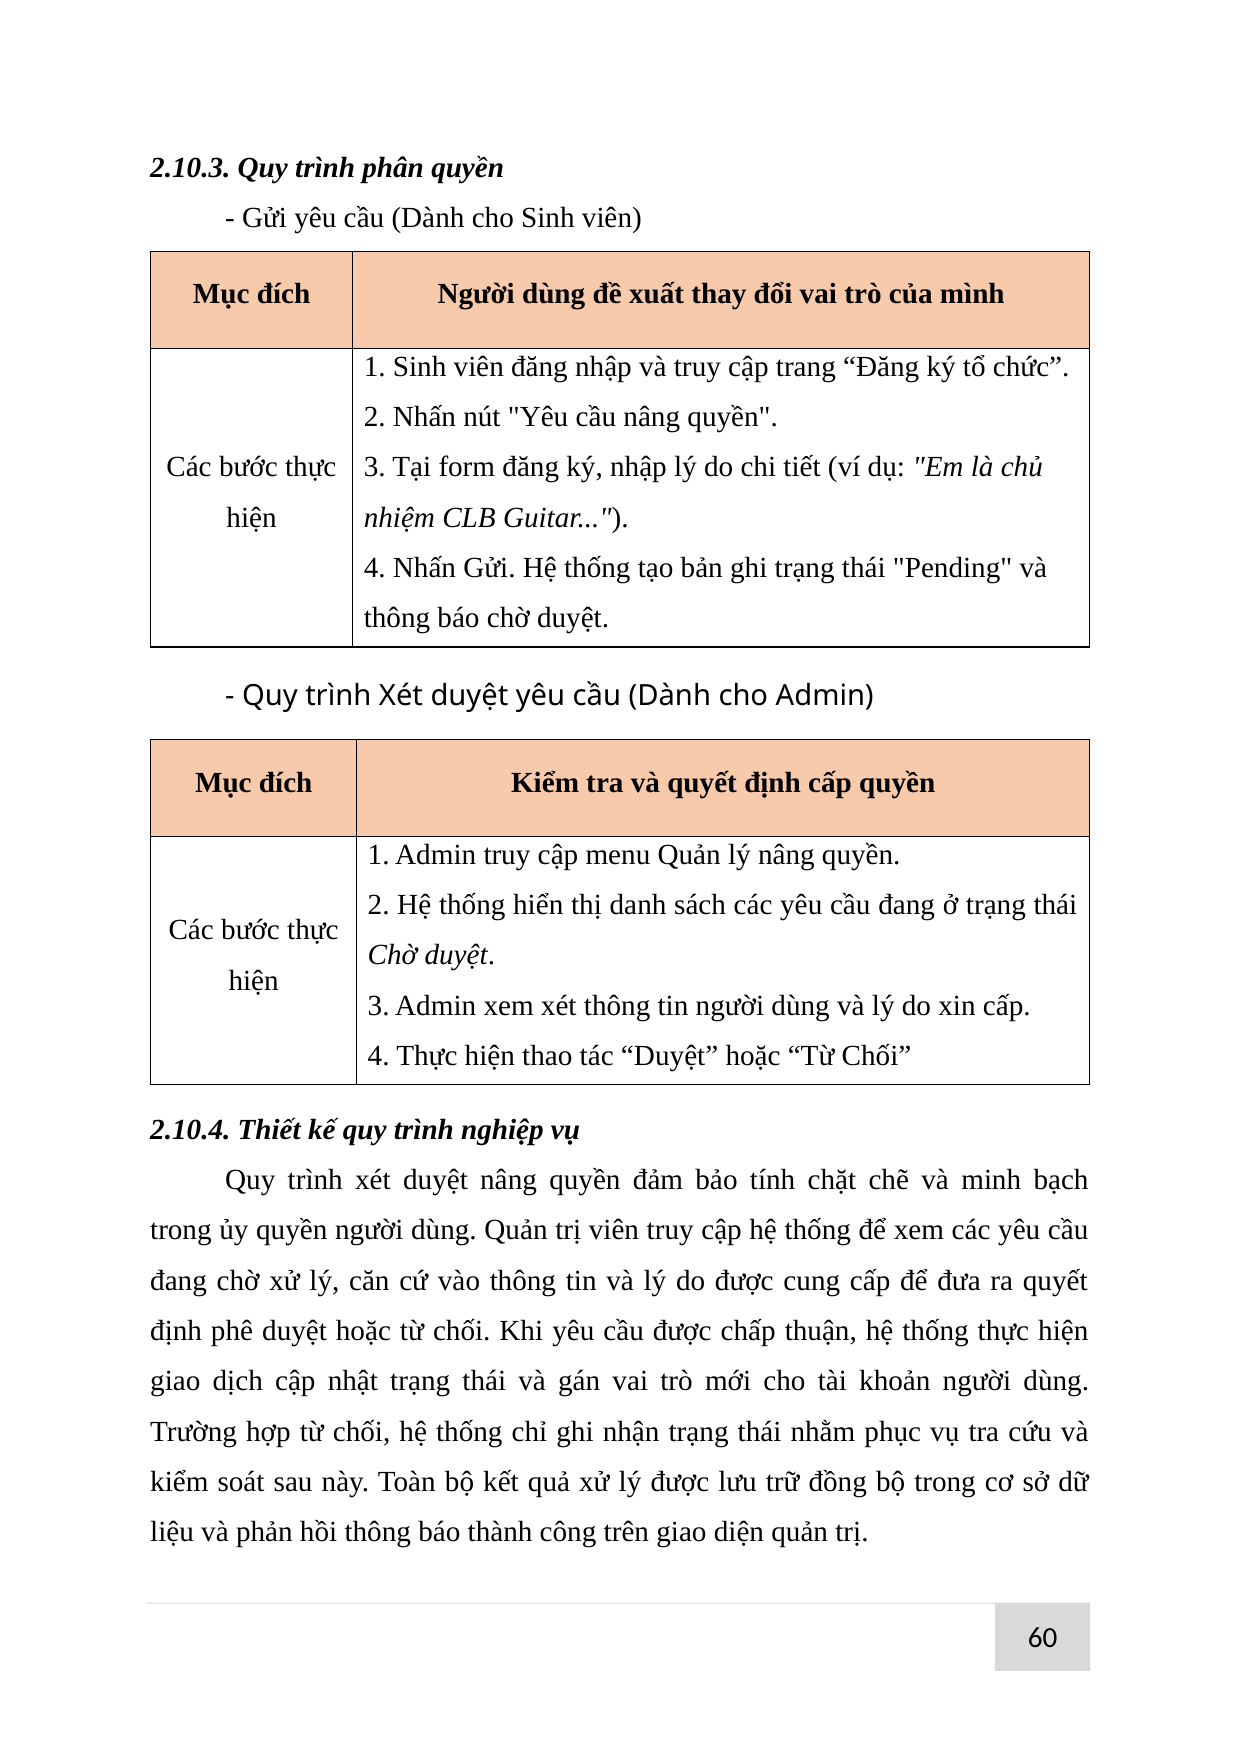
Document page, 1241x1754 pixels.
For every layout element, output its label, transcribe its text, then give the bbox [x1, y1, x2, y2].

subtitle 2.10.4. Thiết kế quy trình nghiệp vụ [150, 1112, 1090, 1145]
table_header Mục đích [151, 252, 352, 348]
table_cell Các bước thực hiện [151, 837, 356, 1084]
table_header Người dùng đề xuất thay đổi vai trò của mình [353, 252, 1089, 348]
table_cell 1. Sinh viên đăng nhập và truy cập trang “Đăng ký tổ chức”. 2. Nhấn nút "Yêu cầu nâng quyền". 3. Tại form đăng ký, nhập lý do chi tiết (ví dụ: "Em là chủ nhiệm CLB Guitar..."). 4. Nhấn Gửi. Hệ thống tạo bản ghi trạng thái "Pending" và thông báo chờ duyệt. [353, 349, 1089, 646]
text - Gửi yêu cầu (Dành cho Sinh viên) [150, 200, 1090, 234]
table_cell 1. Admin truy cập menu Quản lý nâng quyền. 2. Hệ thống hiển thị danh sách các yêu cầu đang ở trạng thái Chờ duyệt. 3. Admin xem xét thông tin người dùng và lý do xin cấp. 4. Thực hiện thao tác “Duyệt” hoặc “Từ Chối” [357, 837, 1089, 1084]
subtitle 2.10.3. Quy trình phân quyền [150, 150, 1090, 183]
table_cell Các bước thực hiện [151, 349, 352, 646]
text - Quy trình Xét duyệt yêu cầu (Dành cho Admin) [150, 674, 1090, 714]
table_header Mục đích [151, 740, 356, 836]
table_header Kiểm tra và quyết định cấp quyền [357, 740, 1089, 836]
text Quy trình xét duyệt nâng quyền đảm bảo tính chặt chẽ và minh bạch trong ủy quyền người dùng. Quản trị viên truy cập hệ thống để xem các yêu cầu đang chờ xử lý, căn cứ vào thông tin và lý do được cung cấp để đưa ra quyết định phê duyệt hoặc từ chối. Khi yêu cầu được chấp thuận, hệ thống thực hiện giao dịch cập nhật trạng thái và gán vai trò mới cho tài khoản người dùng. Trường hợp từ chối, hệ thống chỉ ghi nhận trạng thái nhằm phục vụ tra cứu và kiểm soát sau này. Toàn bộ kết quả xử lý được lưu trữ đồng bộ trong cơ sở dữ liệu và phản hồi thông báo thành công trên giao diện quản trị. [150, 1162, 1090, 1548]
